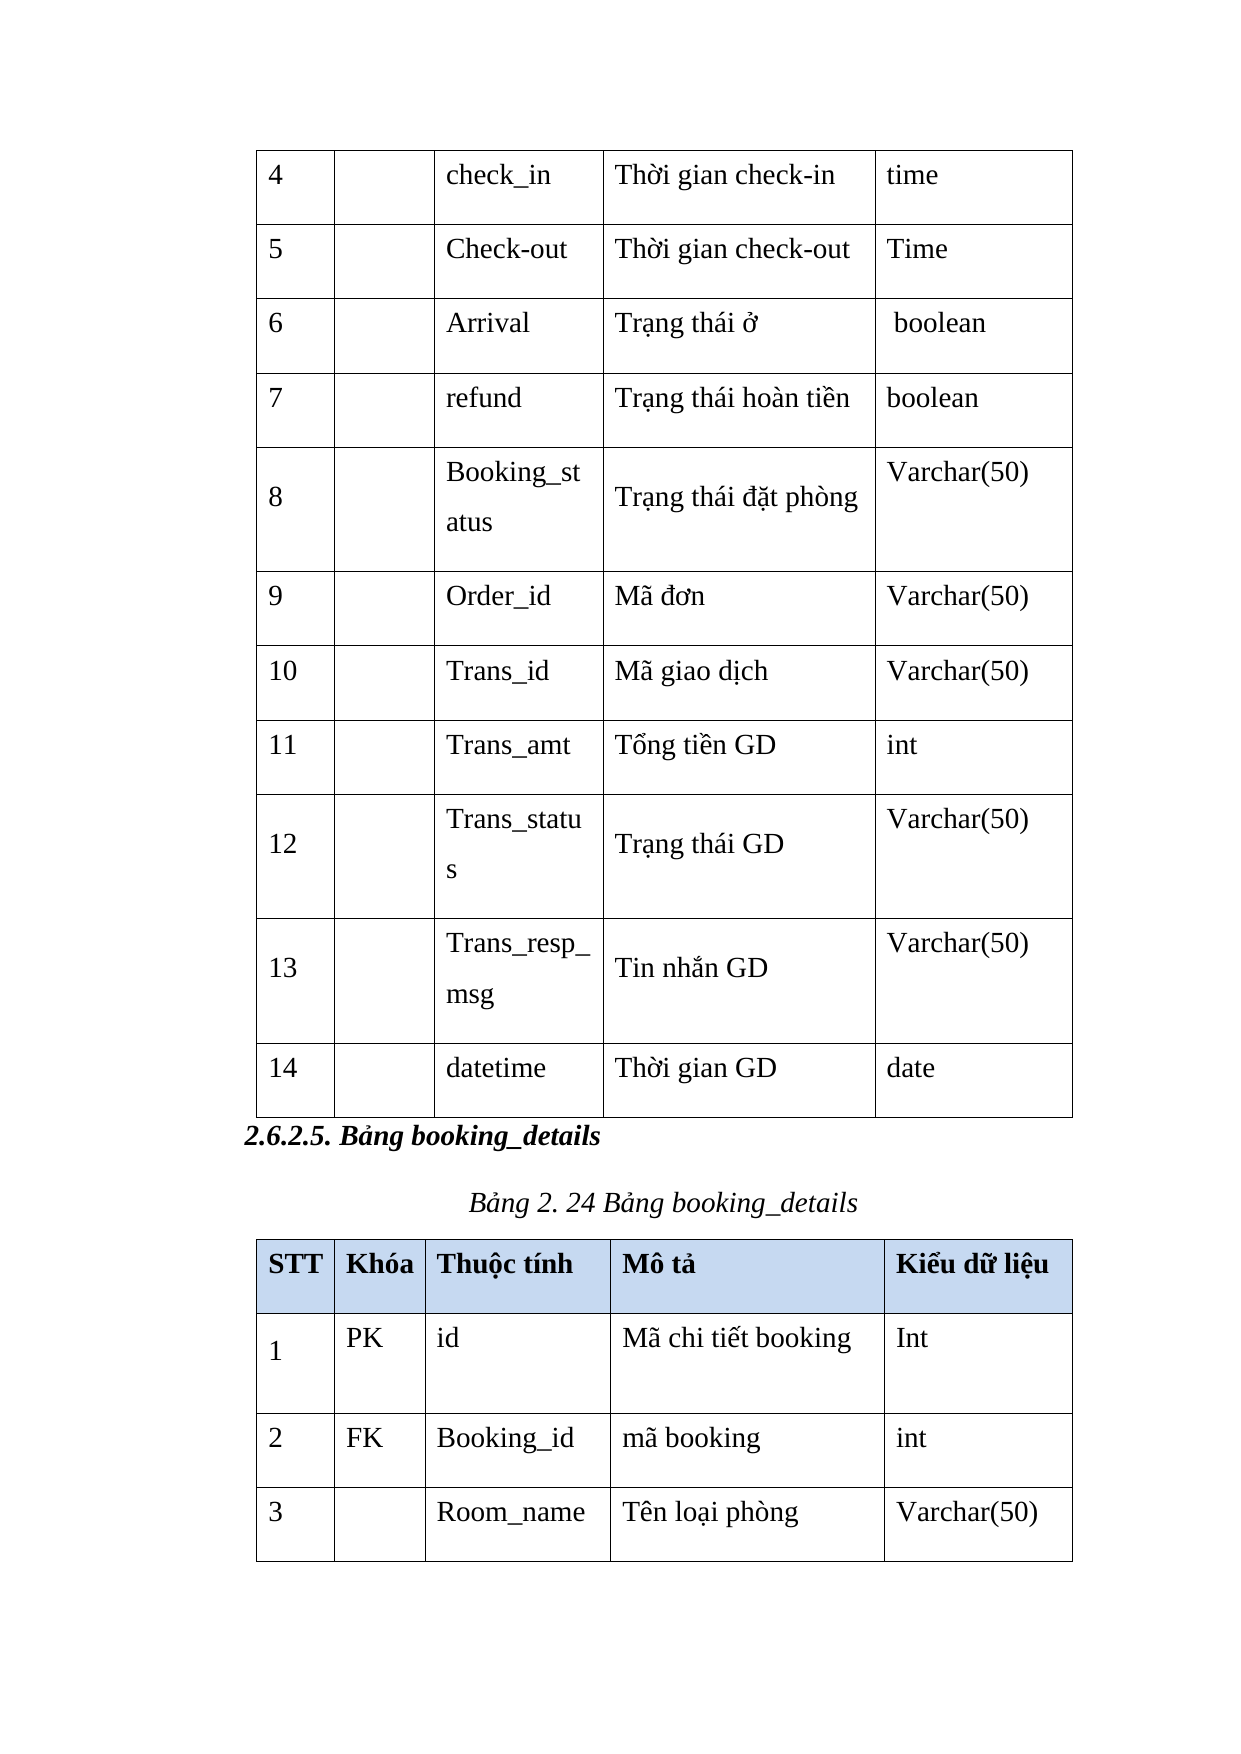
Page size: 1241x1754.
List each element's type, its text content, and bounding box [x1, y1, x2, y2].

table_cell 9 [257, 572, 334, 645]
table_cell FK [335, 1414, 425, 1487]
table_cell Trạng thái ở [604, 299, 875, 372]
table_cell [335, 1044, 434, 1117]
table_cell Trạng thái đặt phòng [604, 448, 875, 571]
table_cell refund [435, 374, 603, 447]
table_cell Room_name [426, 1488, 610, 1561]
table_cell Trans_id [435, 646, 603, 719]
table_cell [335, 919, 434, 1043]
table_cell Thời gian check-out [604, 225, 875, 298]
table_cell boolean [876, 374, 1072, 447]
table_cell [335, 646, 434, 719]
table_cell int [876, 721, 1072, 794]
table_cell Mã giao dịch [604, 646, 875, 719]
table_cell 3 [257, 1488, 334, 1561]
table_cell [335, 448, 434, 571]
table_cell Varchar(50) [876, 646, 1072, 719]
table_cell Tin nhắn GD [604, 919, 875, 1043]
table_cell [335, 299, 434, 372]
table_cell 13 [257, 919, 334, 1043]
table_cell Thời gian GD [604, 1044, 875, 1117]
table_cell Trạng thái GD [604, 795, 875, 918]
table_cell Check-out [435, 225, 603, 298]
table_cell 12 [257, 795, 334, 918]
table_cell 10 [257, 646, 334, 719]
table_cell [335, 151, 434, 224]
table_cell boolean [876, 299, 1072, 372]
table_header Mô tả [611, 1240, 884, 1313]
table_cell [335, 795, 434, 918]
table_cell [335, 374, 434, 447]
table_cell Time [876, 225, 1072, 298]
table_cell PK [335, 1314, 425, 1413]
table_cell Mã đơn [604, 572, 875, 645]
table_cell Trạng thái hoàn tiền [604, 374, 875, 447]
table_cell 14 [257, 1044, 334, 1117]
table_cell Tên loại phòng [611, 1488, 884, 1561]
table_cell 6 [257, 299, 334, 372]
table_header STT [257, 1240, 334, 1313]
table_cell 8 [257, 448, 334, 571]
table_cell check_in [435, 151, 603, 224]
table_cell Booking_id [426, 1414, 610, 1487]
table_cell 11 [257, 721, 334, 794]
table_cell [335, 225, 434, 298]
table_cell Order_id [435, 572, 603, 645]
table_cell Booking_status [435, 448, 603, 571]
table_cell Tổng tiền GD [604, 721, 875, 794]
table_header Thuộc tính [426, 1240, 610, 1313]
table_header Khóa [335, 1240, 425, 1313]
table_cell Mã chi tiết booking [611, 1314, 884, 1413]
table_cell id [426, 1314, 610, 1413]
text Bảng 2. 24 Bảng booking_details [207, 1185, 1122, 1218]
table_cell Varchar(50) [885, 1488, 1072, 1561]
table_cell date [876, 1044, 1072, 1117]
table_cell 1 [257, 1314, 334, 1413]
table_cell 4 [257, 151, 334, 224]
table_cell Varchar(50) [876, 448, 1072, 571]
table_cell 7 [257, 374, 334, 447]
table_cell Int [885, 1314, 1072, 1413]
table_cell Varchar(50) [876, 919, 1072, 1043]
table_cell Varchar(50) [876, 795, 1072, 918]
table_cell datetime [435, 1044, 603, 1117]
table_cell Trans_amt [435, 721, 603, 794]
table_cell Arrival [435, 299, 603, 372]
table_cell Trans_status [435, 795, 603, 918]
table_cell Trans_resp_msg [435, 919, 603, 1043]
table_cell time [876, 151, 1072, 224]
table_cell mã booking [611, 1414, 884, 1487]
table_cell [335, 1488, 425, 1561]
table_cell int [885, 1414, 1072, 1487]
table_cell [335, 721, 434, 794]
table_cell Thời gian check-in [604, 151, 875, 224]
text 2.6.2.5. Bảng booking_details [207, 1118, 1122, 1151]
table_cell 2 [257, 1414, 334, 1487]
table_cell 5 [257, 225, 334, 298]
table_header Kiểu dữ liệu [885, 1240, 1072, 1313]
table_cell Varchar(50) [876, 572, 1072, 645]
table_cell [335, 572, 434, 645]
